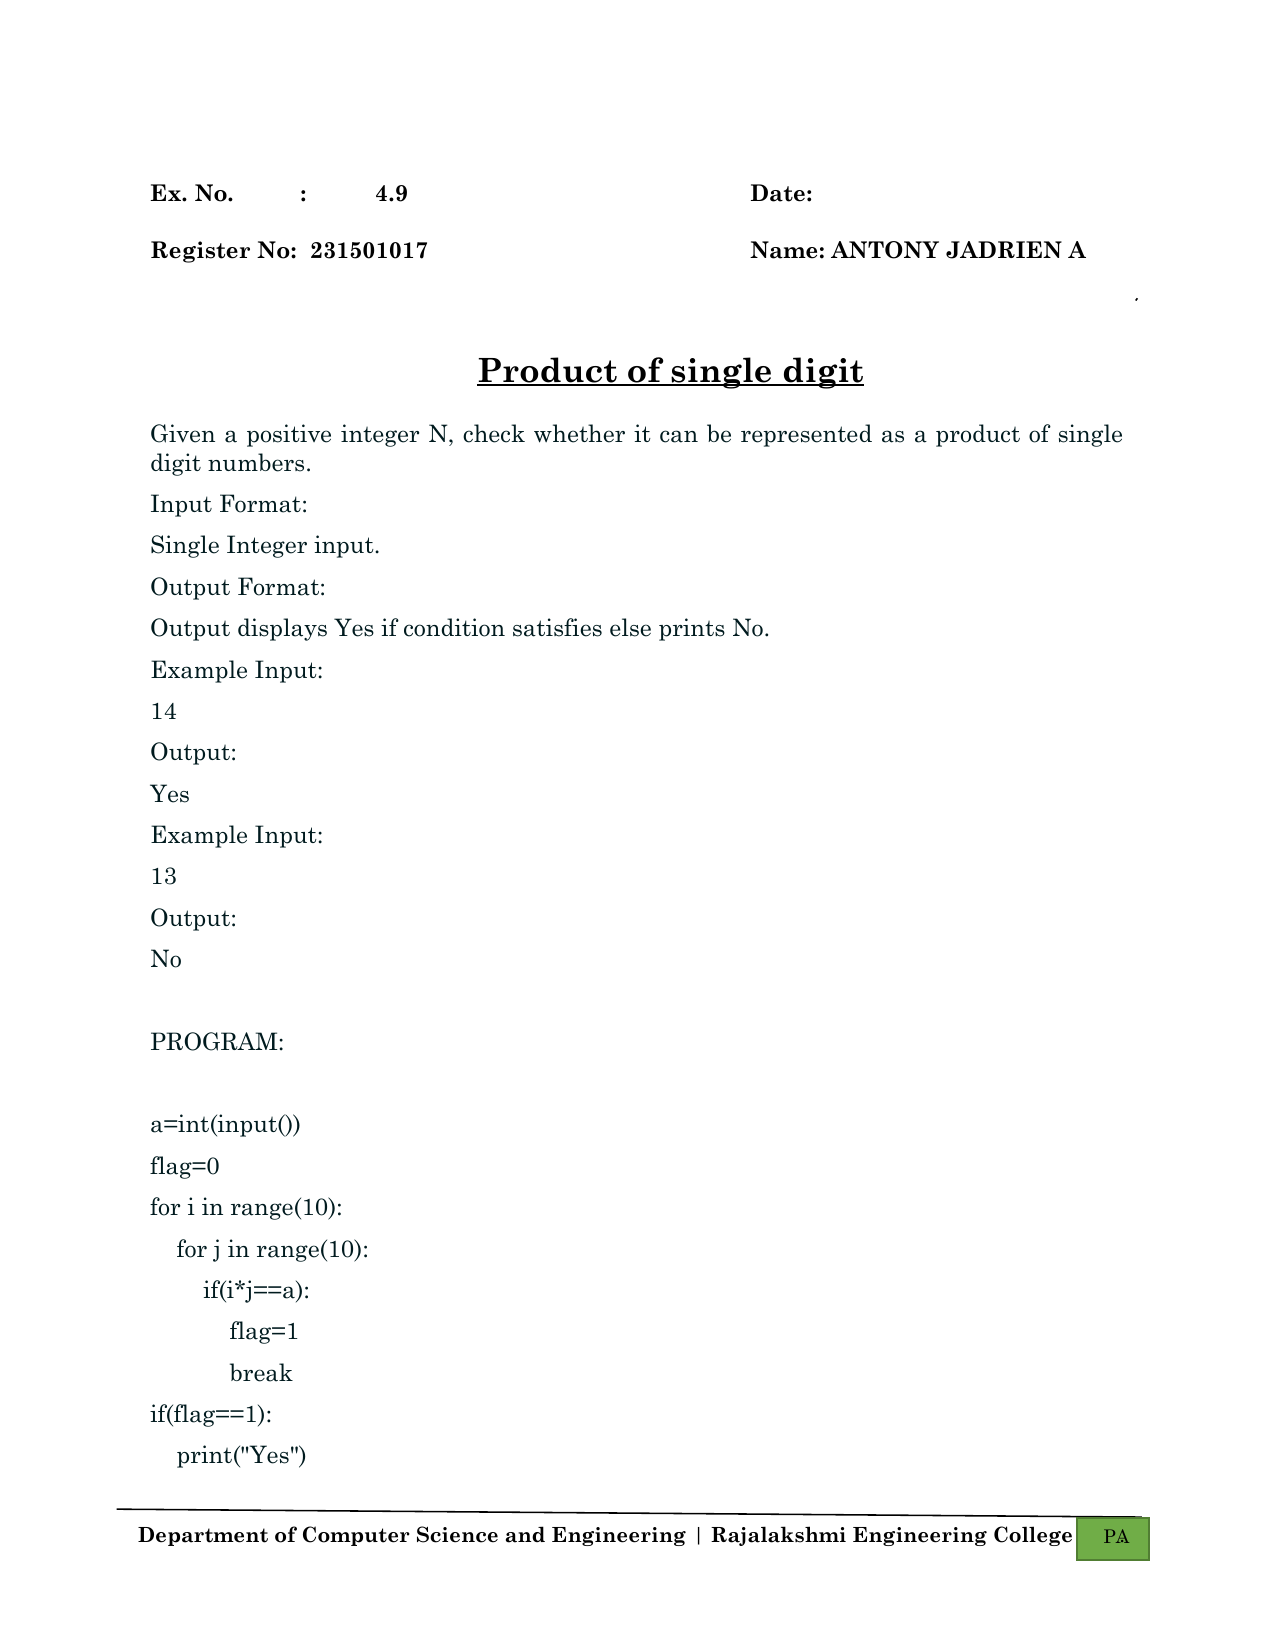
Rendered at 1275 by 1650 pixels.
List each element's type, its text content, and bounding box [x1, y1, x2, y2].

text if(flag==1): [150, 1399, 1125, 1428]
text Given a positive integer N, check whether it can be represented as a product of single digit numbers. [150, 419, 1125, 476]
text Output: [150, 737, 1125, 766]
text if(i*j==a): [150, 1275, 1125, 1303]
text flag=1 [150, 1316, 1125, 1345]
text PROGRAM: [150, 1027, 1125, 1055]
text break [150, 1357, 1125, 1386]
text flag=0 [150, 1151, 1125, 1179]
text a=int(input()) [150, 1109, 1125, 1138]
text Output: [150, 902, 1125, 931]
text Output Format: [150, 572, 1125, 601]
text 14 [150, 696, 1125, 724]
text 13 [150, 861, 1125, 890]
text for i in range(10): [150, 1192, 1125, 1221]
text Example Input: [150, 820, 1125, 849]
text No [150, 944, 1125, 973]
text for j in range(10): [150, 1233, 1125, 1262]
text Single Integer input. [150, 530, 1125, 559]
text Yes [150, 778, 1125, 807]
text Input Format: [150, 489, 1125, 518]
text print("Yes") [150, 1440, 1125, 1469]
text Register No: 231501017 Name: ANTONY JADRIEN A [150, 236, 1125, 263]
text Ex. No. : 4.9 Date: [150, 179, 1125, 207]
text Output displays Yes if condition satisfies else prints No. [150, 613, 1125, 642]
text Product of single digit [216, 349, 1125, 389]
text Example Input: [150, 654, 1125, 683]
